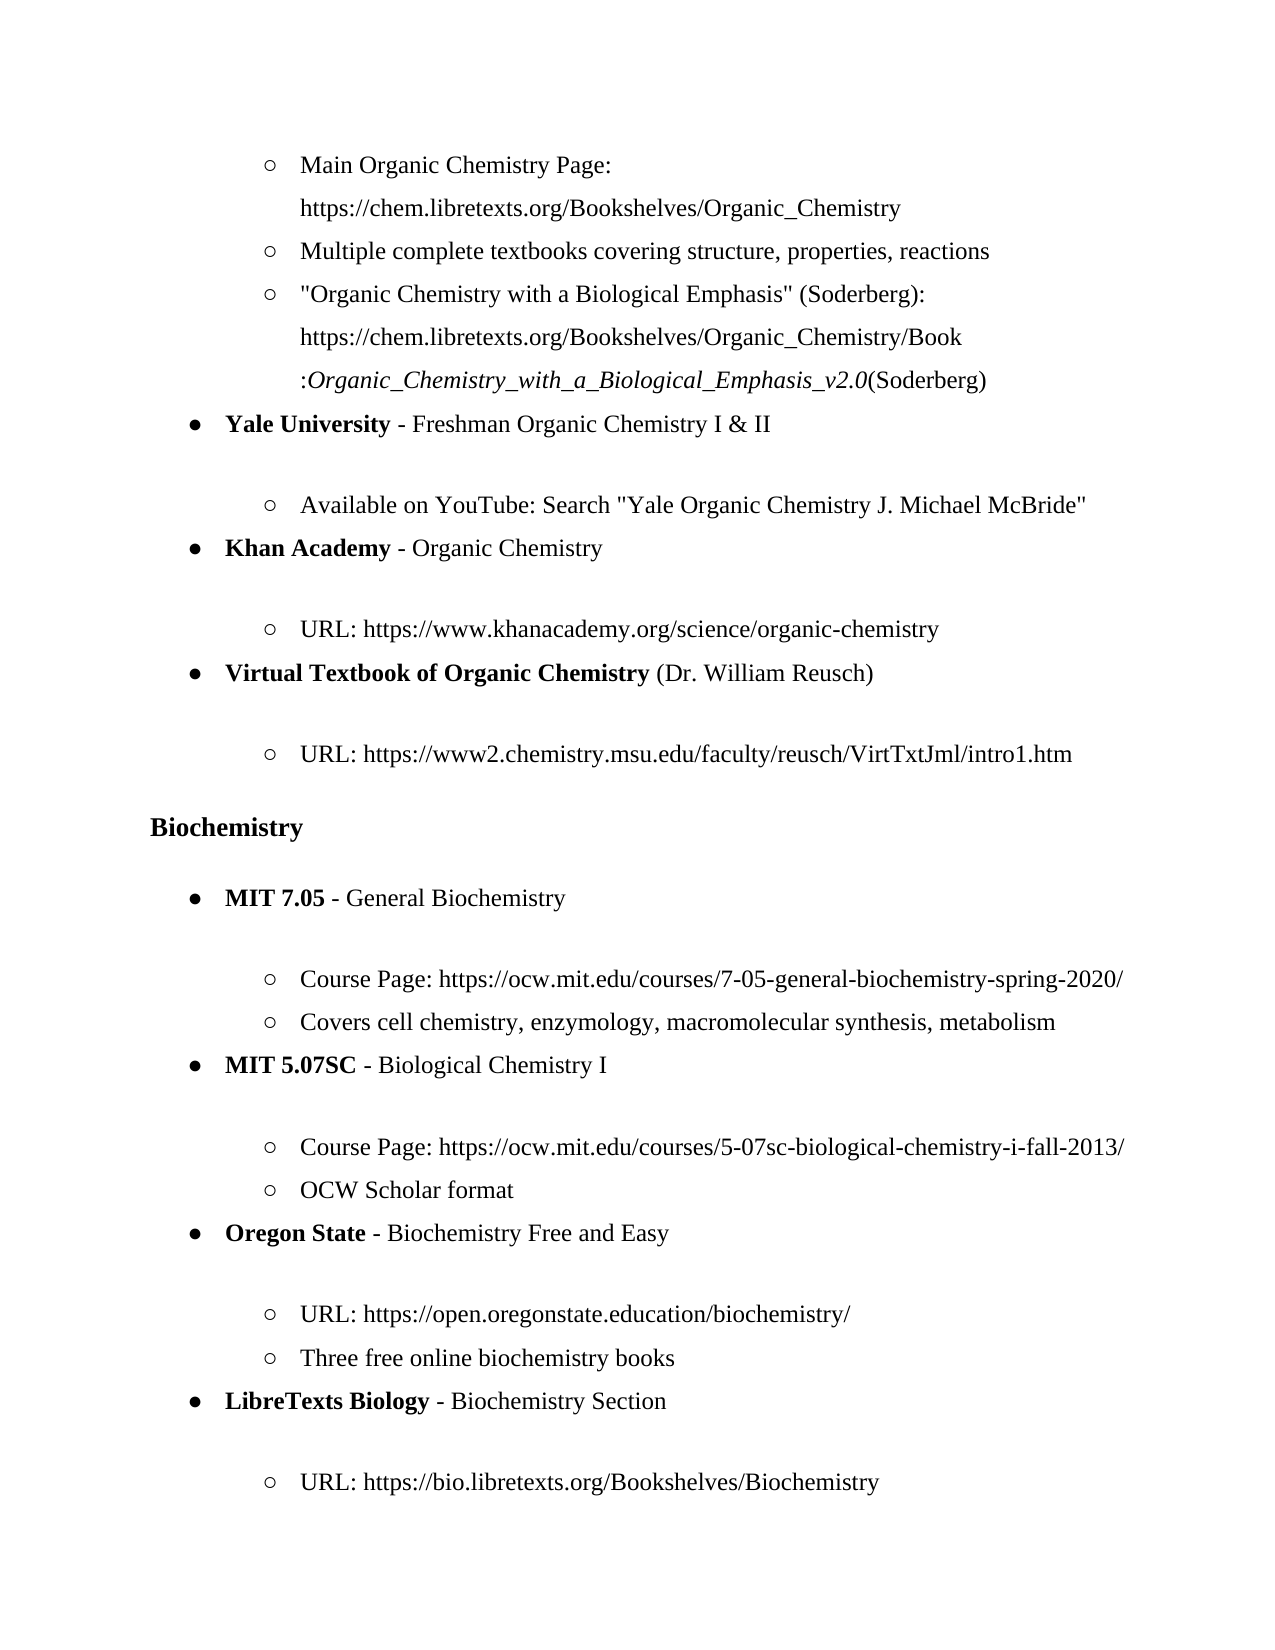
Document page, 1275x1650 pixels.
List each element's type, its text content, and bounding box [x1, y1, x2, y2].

list Main Organic Chemistry Page: https://chem.libretexts.org/Bookshelves/Organic_Chemistry [262, 150, 1125, 222]
list Three free online biochemistry books [262, 1343, 1125, 1371]
list Khan Academy - Organic Chemistry [187, 533, 1125, 601]
list Multiple complete textbooks covering structure, properties, reactions [262, 236, 1125, 265]
list LibreTexts Biology - Biochemistry Section [187, 1386, 1125, 1454]
subtitle Biochemistry [150, 811, 1125, 842]
list URL: https://open.oregonstate.education/biochemistry/ [262, 1299, 1125, 1328]
list URL: https://bio.libretexts.org/Bookshelves/Biochemistry [262, 1467, 1125, 1496]
list Course Page: https://ocw.mit.edu/courses/5-07sc-biological-chemistry-i-fall-2013/ [262, 1132, 1125, 1161]
list URL: https://www2.chemistry.msu.edu/faculty/reusch/VirtTxtJml/intro1.htm [262, 739, 1125, 768]
list Oregon State - Biochemistry Free and Easy [187, 1218, 1125, 1286]
list Yale University - Freshman Organic Chemistry I & II [187, 409, 1125, 477]
list URL: https://www.khanacademy.org/science/organic-chemistry [262, 614, 1125, 643]
list OCW Scholar format [262, 1175, 1125, 1204]
list "Organic Chemistry with a Biological Emphasis" (Soderberg): https://chem.libretexts.org/Bookshelves/Organic_Chemistry/Book:Organic_Chemistry_with_a_Biological_Emphasis_v2.0(Soderberg) [262, 279, 1125, 394]
list Course Page: https://ocw.mit.edu/courses/7-05-general-biochemistry-spring-2020/ [262, 964, 1125, 993]
list Available on YouTube: Search "Yale Organic Chemistry J. Michael McBride" [262, 490, 1125, 519]
list Virtual Textbook of Organic Chemistry (Dr. William Reusch) [187, 658, 1125, 726]
list MIT 5.07SC - Biological Chemistry I [187, 1051, 1125, 1119]
list Covers cell chemistry, enzymology, macromolecular synthesis, metabolism [262, 1007, 1125, 1036]
list MIT 7.05 - General Biochemistry [187, 883, 1125, 951]
